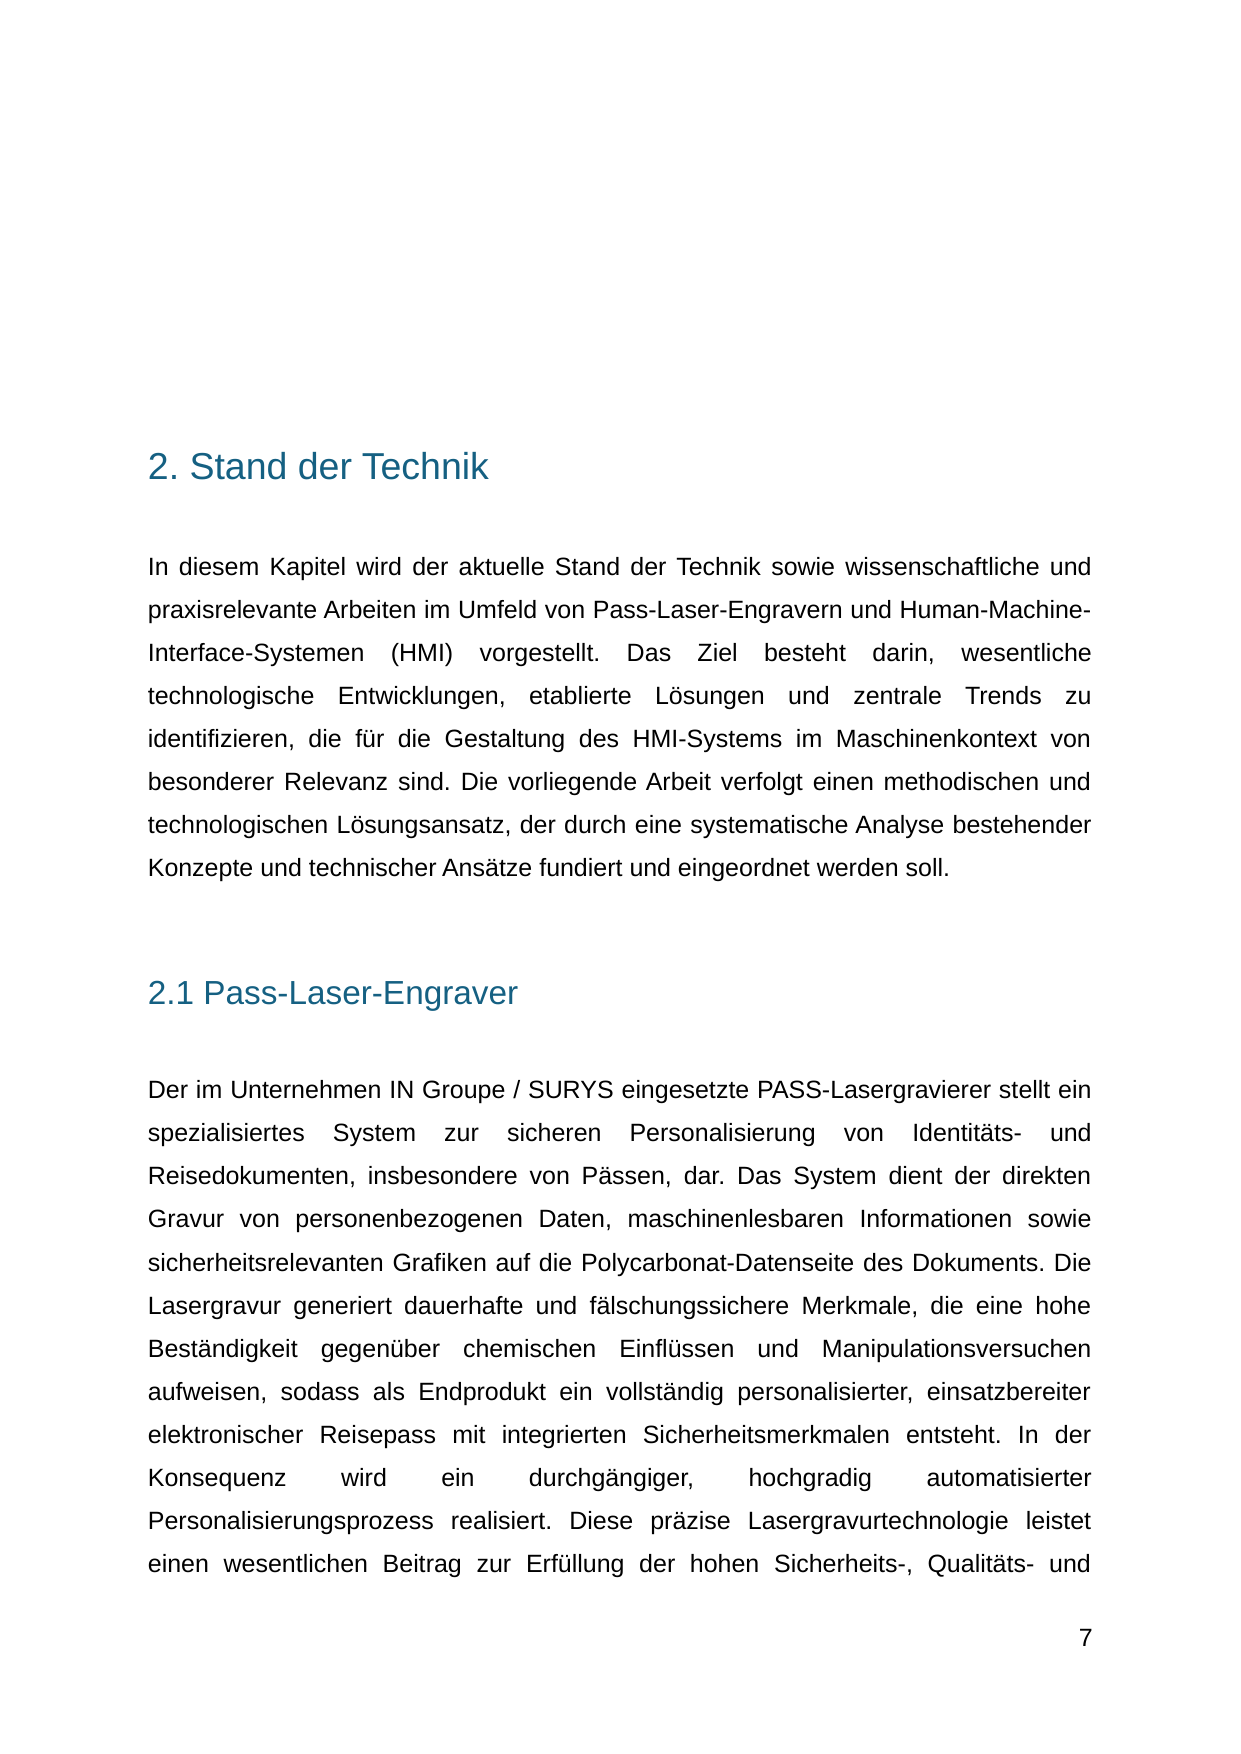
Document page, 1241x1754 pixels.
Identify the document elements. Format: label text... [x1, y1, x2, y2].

subtitle 2.1 Pass-Laser-Engraver [148, 973, 1093, 1011]
text In diesem Kapitel wird der aktuelle Stand der Technik sowie wissenschaftliche und praxisrelevante Arbeiten im Umfeld von Pass-Laser-Engravern und Human-Machine-Interface-Systemen (HMI) vorgestellt. Das Ziel besteht darin, wesentliche technologische Entwicklungen, etablierte Lösungen und zentrale Trends zu identifizieren, die für die Gestaltung des HMI-Systems im Maschinenkontext von besonderer Relevanz sind. Die vorliegende Arbeit verfolgt einen methodischen und technologischen Lösungsansatz, der durch eine systematische Analyse bestehender Konzepte und technischer Ansätze fundiert und eingeordnet werden soll. [148, 551, 1093, 882]
subtitle 2. Stand der Technik [148, 444, 1093, 487]
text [148, 1075, 1093, 1578]
